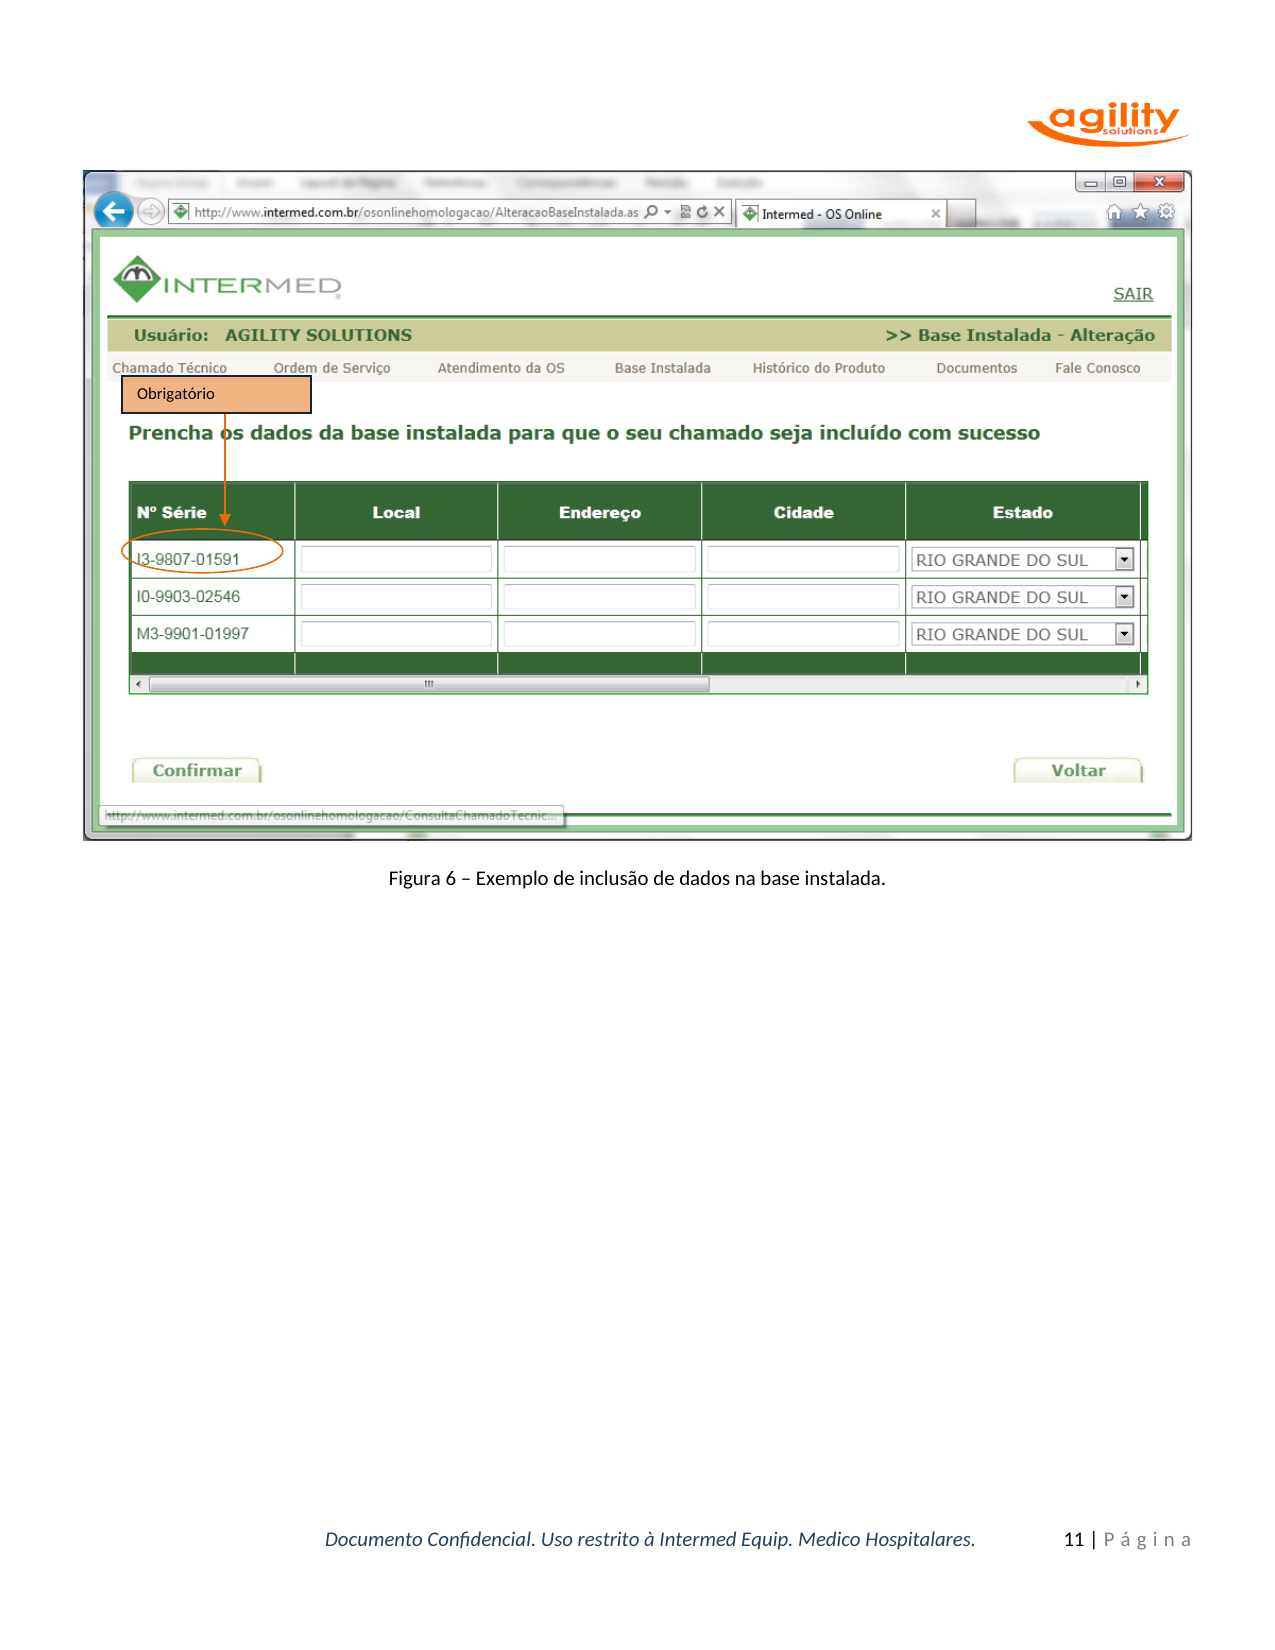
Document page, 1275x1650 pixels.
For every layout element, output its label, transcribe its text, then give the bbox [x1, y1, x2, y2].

picture [1027, 94, 1192, 147]
picture [82, 170, 1193, 841]
text Figura 6 – Exemplo de inclusão de dados na base instalada. [75, 866, 1200, 891]
